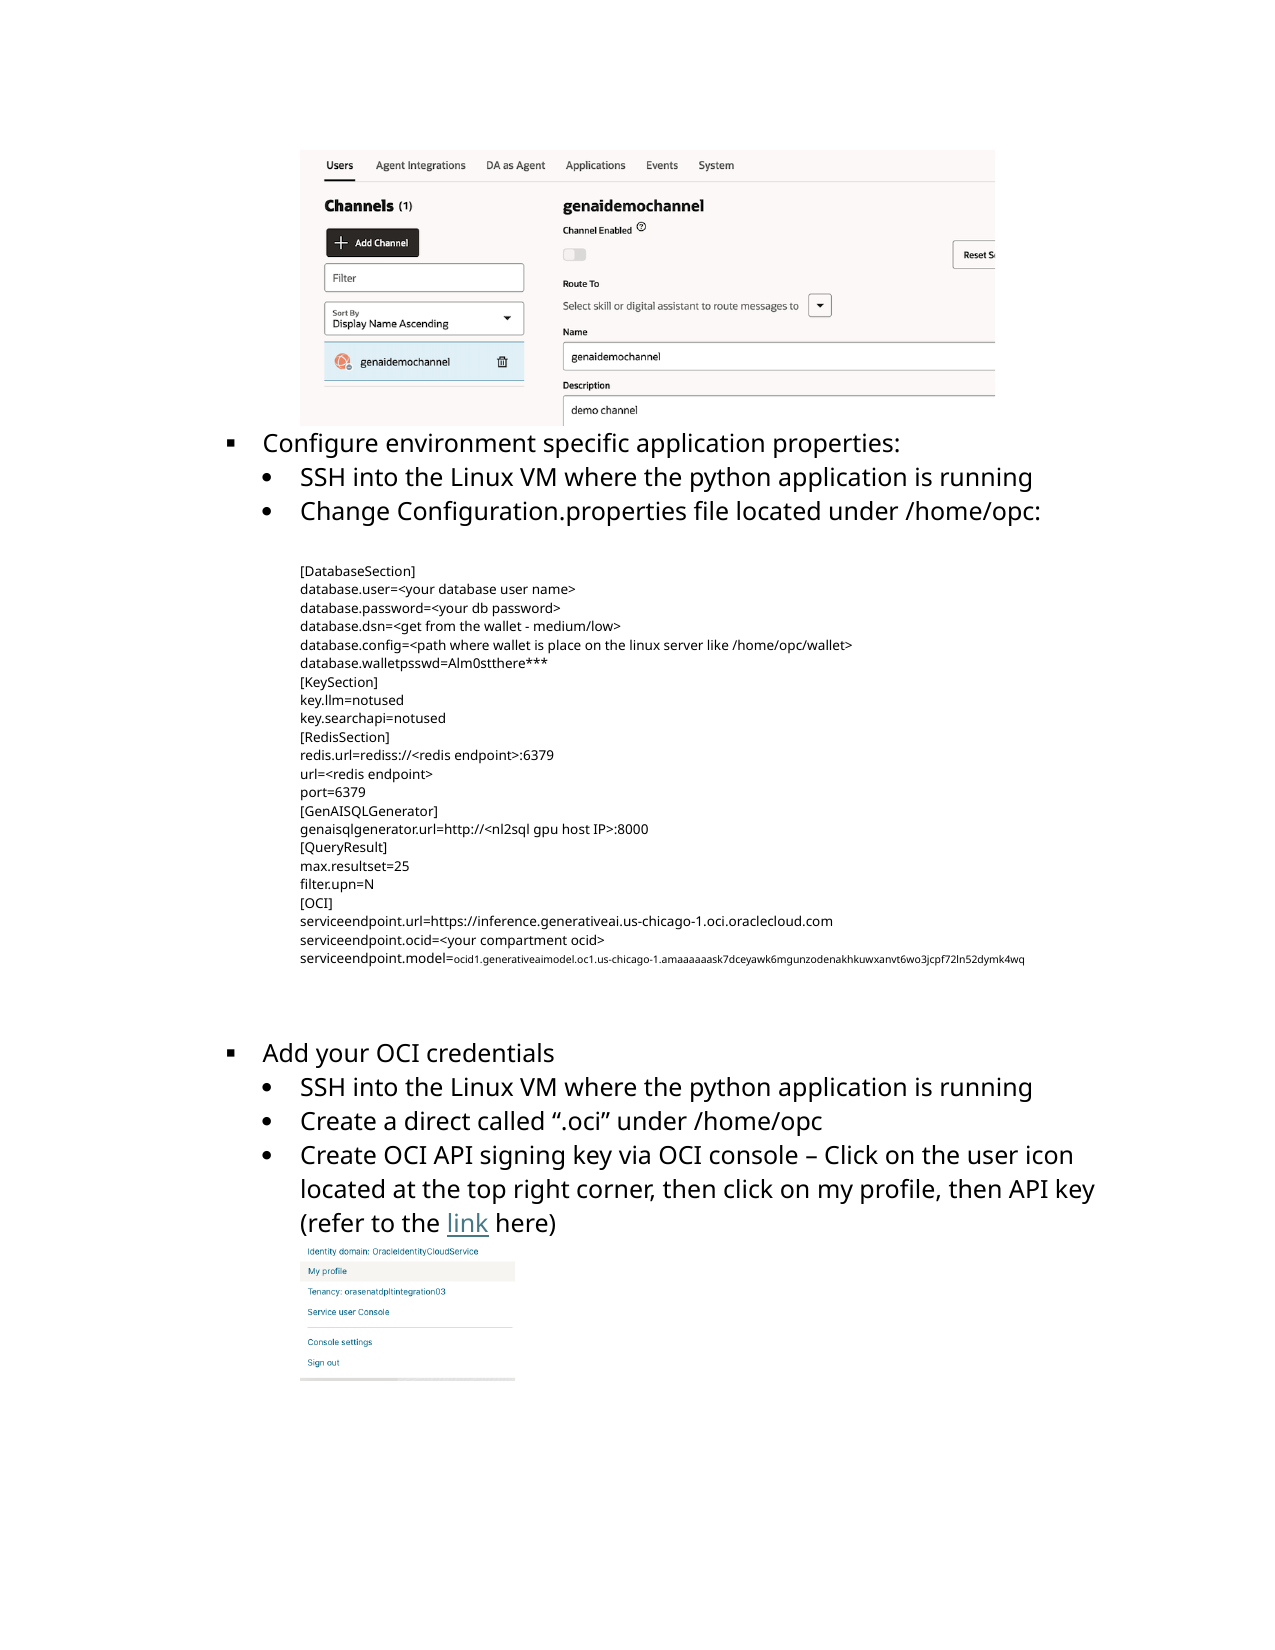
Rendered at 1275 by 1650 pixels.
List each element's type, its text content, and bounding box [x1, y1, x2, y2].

list Create a direct called “.oci” under /home/opc [262, 1104, 1125, 1138]
list port=6379 [300, 783, 1125, 802]
list database.password=<your db password> [300, 599, 1125, 617]
list Create OCI API signing key via OCI console – Click on the user icon located at the top right corner, then click on my profile, then API key (refer to the link here) [262, 1138, 1125, 1240]
list [RedisSection] [300, 728, 1125, 746]
list [KeySection] [300, 672, 1125, 691]
list serviceendpoint.ocid=<your compartment ocid> [300, 931, 1125, 949]
list SSH into the Linux VM where the python application is running [262, 1070, 1125, 1104]
list Change Configuration.properties file located under /home/opc: [262, 494, 1125, 528]
list database.user=<your database user name> [300, 580, 1125, 599]
list [QueryResult] [300, 838, 1125, 857]
list serviceendpoint.model=ocid1.generativeaimodel.oc1.us-chicago-1.amaaaaaask7dceyawk6mgunzodenakhkuwxanvt6wo3jcpf72ln52dymk4wq [300, 949, 1125, 967]
list database.dsn=<get from the wallet - medium/low> [300, 617, 1125, 636]
list database.walletpsswd=Alm0stthere*** [300, 654, 1125, 672]
list key.llm=notused [300, 691, 1125, 709]
list SSH into the Linux VM where the python application is running [262, 460, 1125, 494]
list [GenAISQLGenerator] [300, 802, 1125, 820]
list max.resultset=25 [300, 857, 1125, 875]
list redis.url=rediss://<redis endpoint>:6379 [300, 746, 1125, 765]
list serviceendpoint.url=https://inference.generativeai.us-chicago-1.oci.oraclecloud.com [300, 912, 1125, 931]
list url=<redis endpoint> [300, 765, 1125, 783]
list Configure environment specific application properties: [225, 426, 1125, 460]
list genaisqlgenerator.url=http://<nl2sql gpu host IP>:8000 [300, 820, 1125, 838]
list Add your OCI credentials [225, 1036, 1125, 1070]
picture [300, 150, 996, 426]
picture [300, 1240, 515, 1381]
list filter.upn=N [300, 875, 1125, 894]
list key.searchapi=notused [300, 709, 1125, 728]
list [OCI] [300, 894, 1125, 912]
list database.config=<path where wallet is place on the linux server like /home/opc/wallet> [300, 636, 1125, 654]
list [DatabaseSection] [300, 562, 1125, 580]
